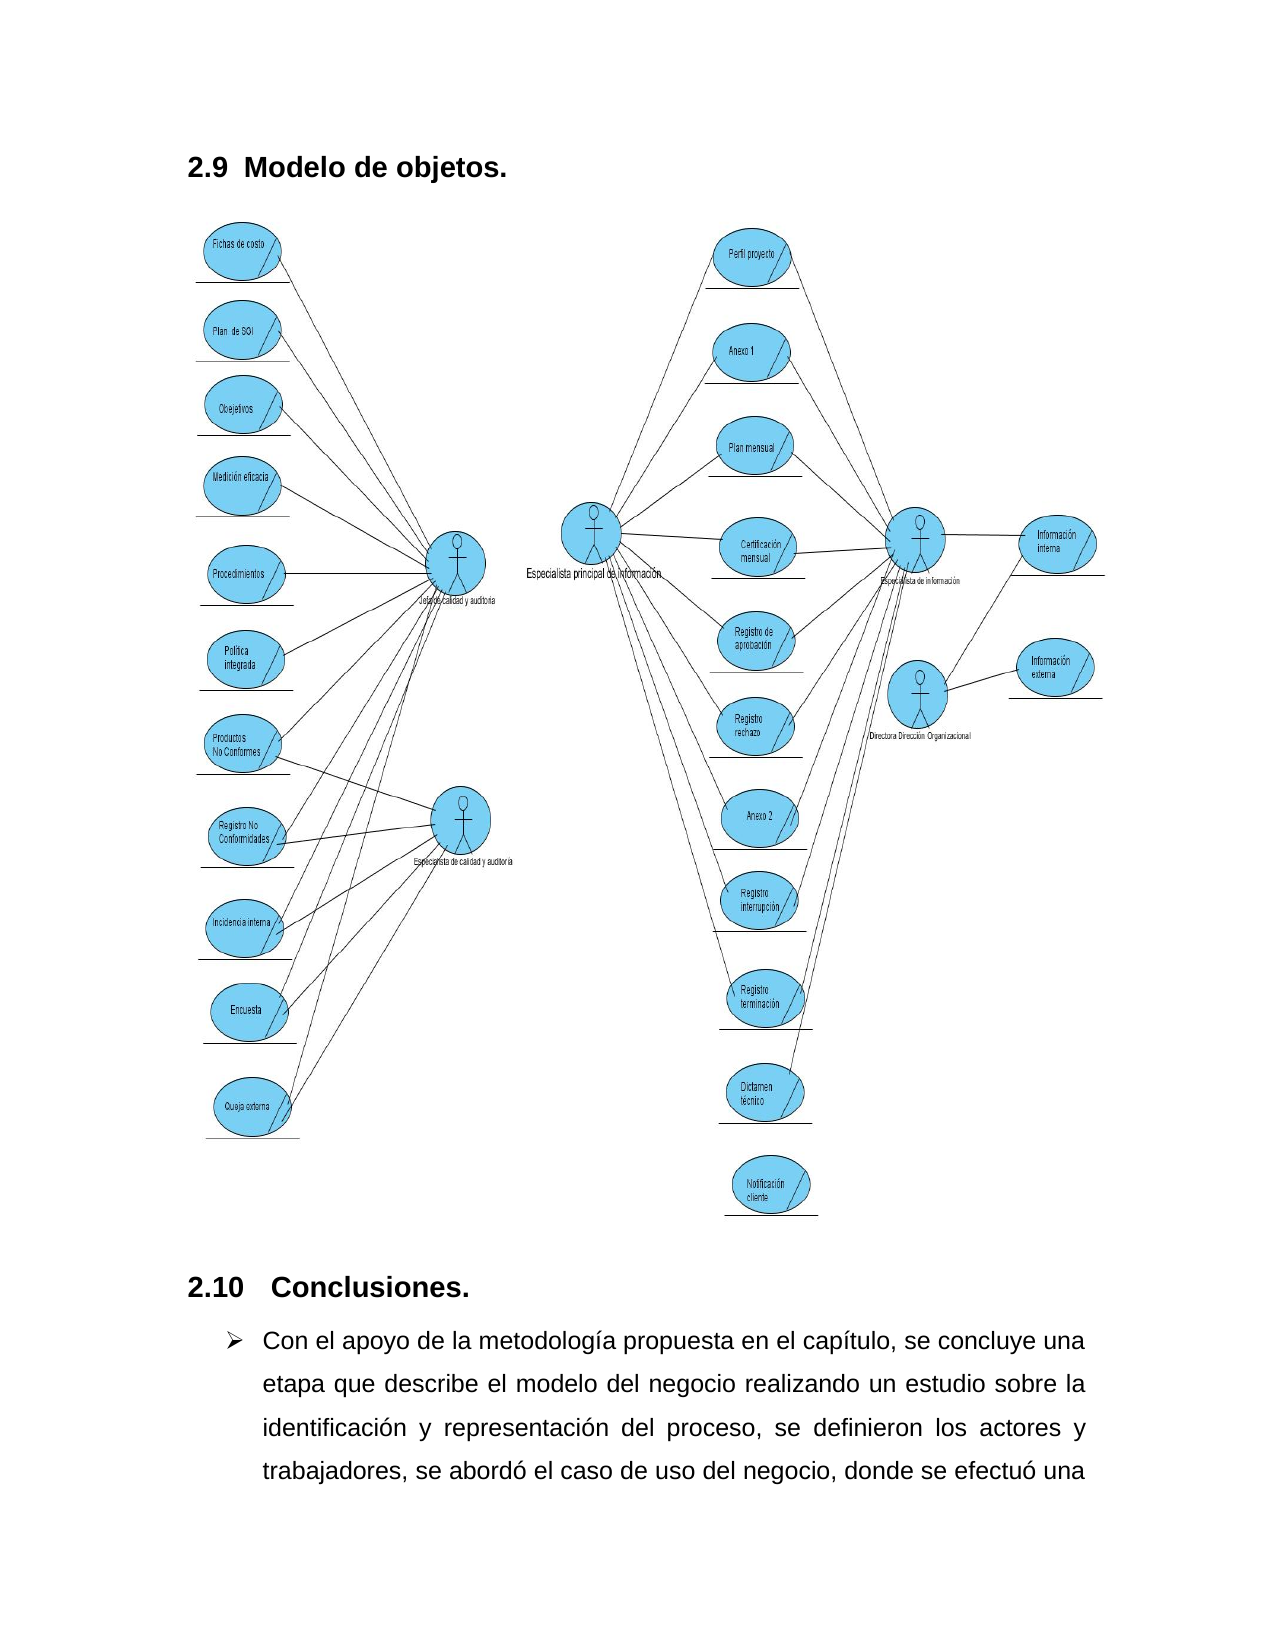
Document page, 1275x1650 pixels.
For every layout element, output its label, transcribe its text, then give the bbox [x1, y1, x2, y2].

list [225, 1326, 1087, 1484]
subtitle Modelo de objetos. [187, 150, 1087, 183]
picture [187, 206, 1114, 1232]
subtitle Conclusiones. [187, 1270, 1087, 1303]
